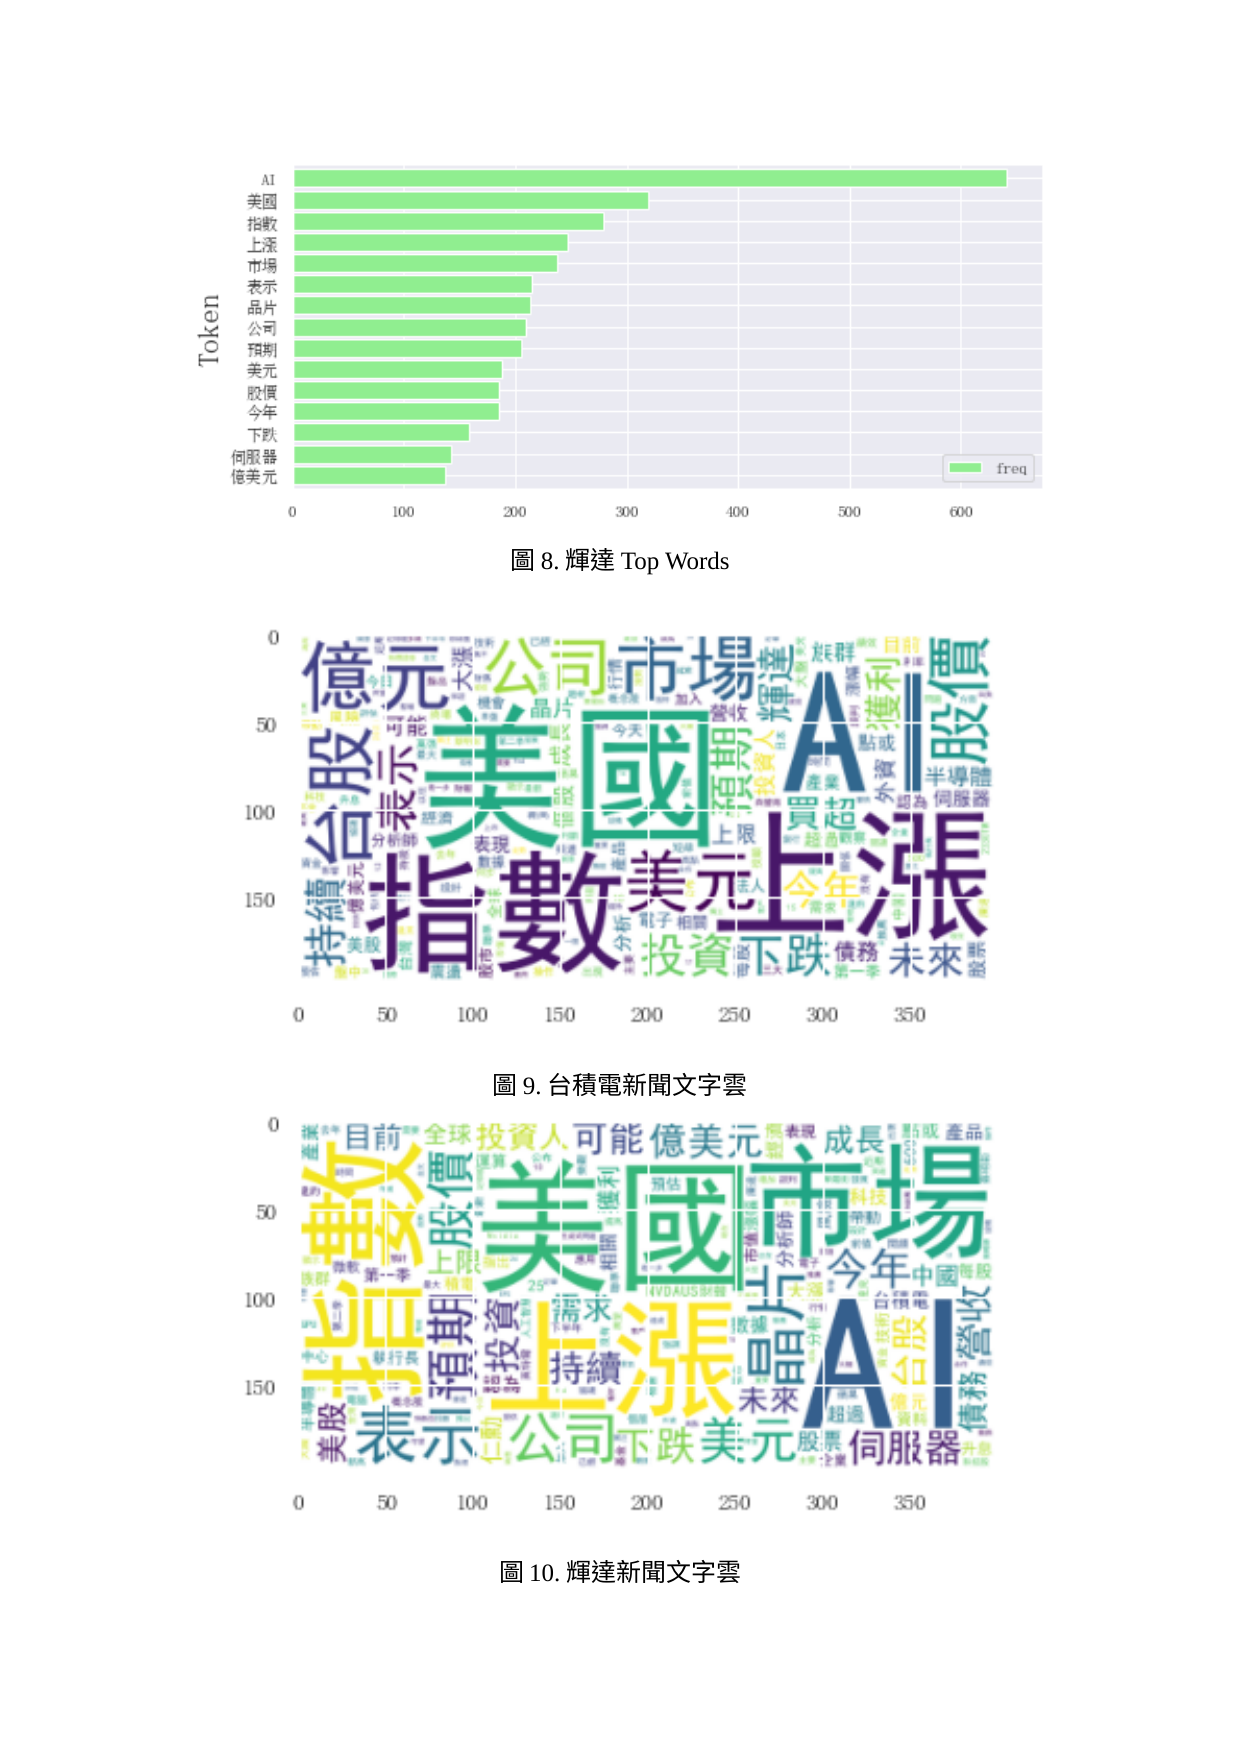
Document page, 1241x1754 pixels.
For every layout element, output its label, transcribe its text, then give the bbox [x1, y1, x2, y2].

text 圖8. 輝達Top Words [187, 539, 1053, 577]
text 圖10. 輝達新聞文字雲 [187, 1552, 1053, 1589]
picture [229, 1102, 1011, 1525]
text 圖9. 台積電新聞文字雲 [187, 1064, 1053, 1102]
picture [187, 164, 1053, 522]
picture [229, 614, 1011, 1037]
